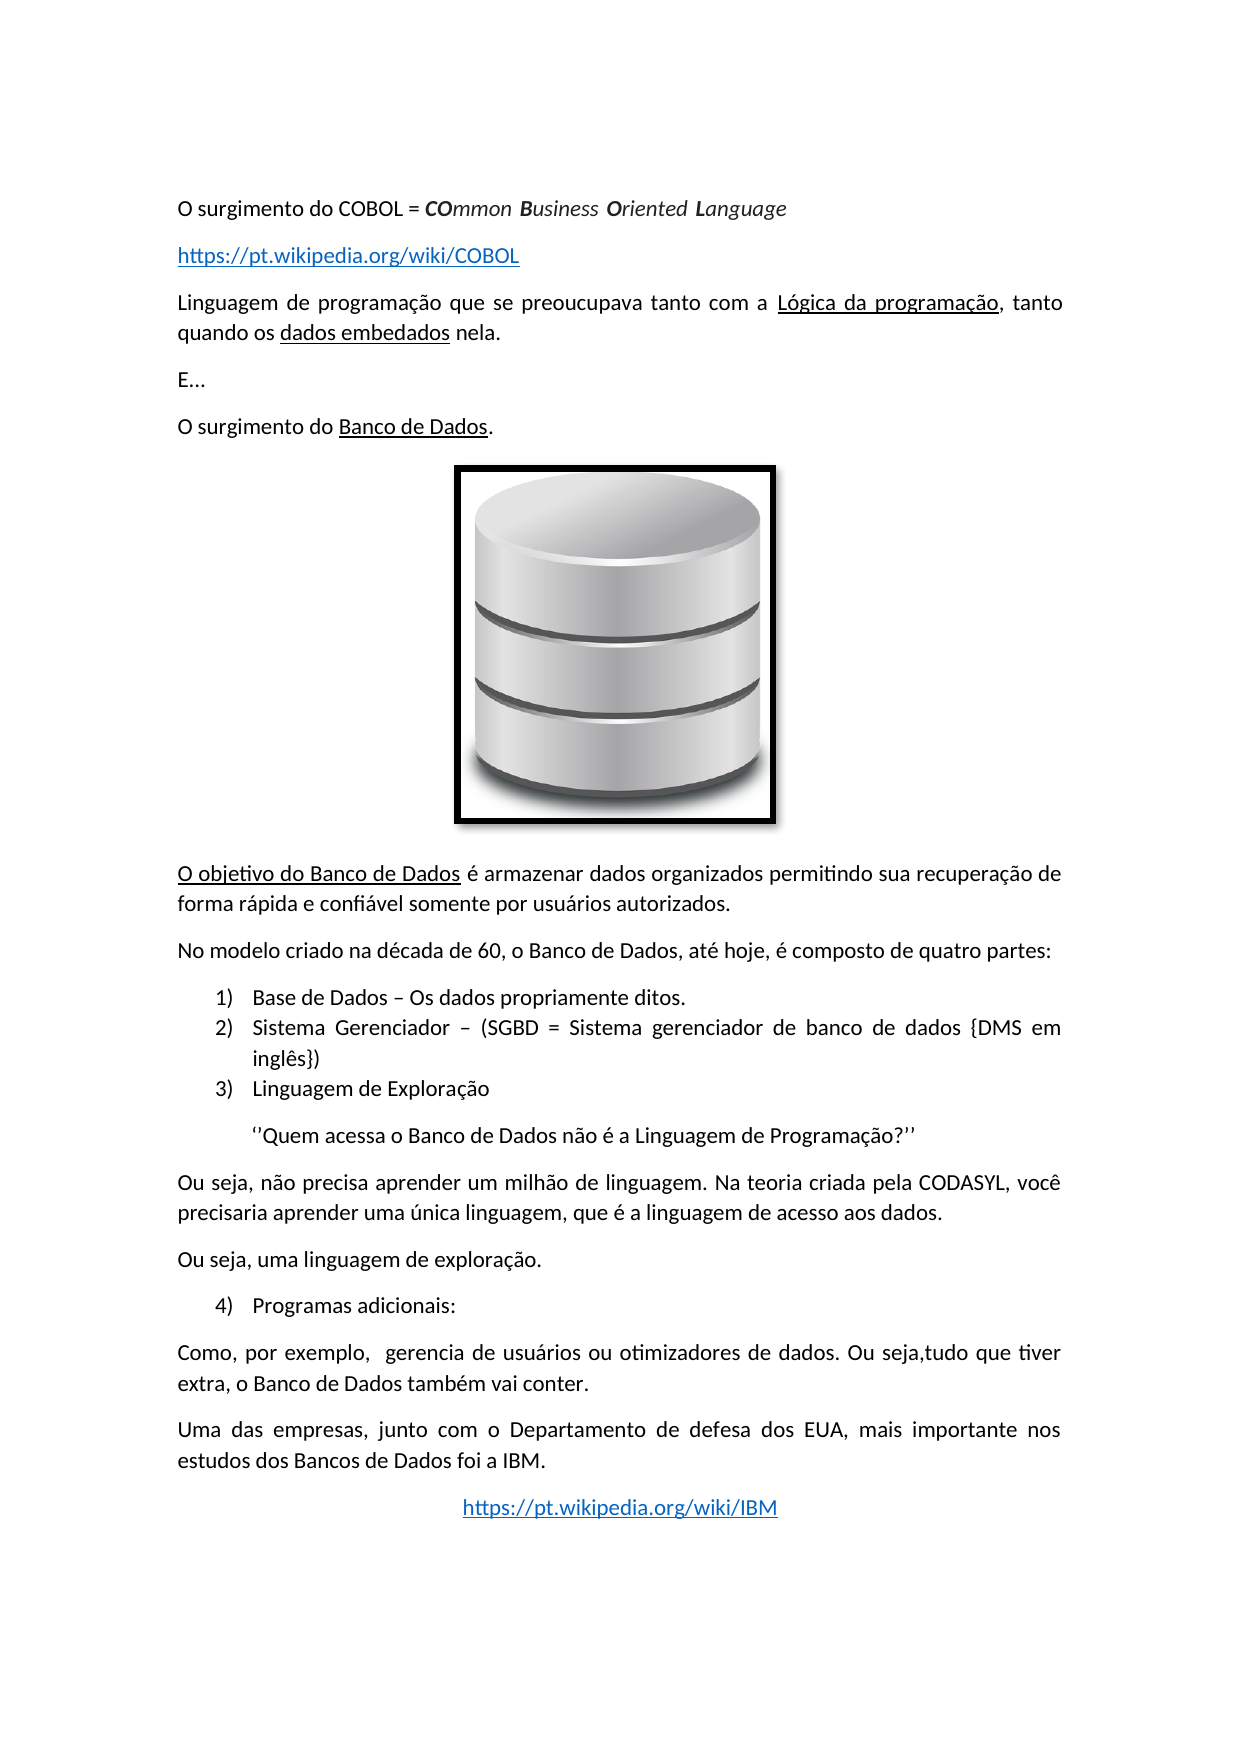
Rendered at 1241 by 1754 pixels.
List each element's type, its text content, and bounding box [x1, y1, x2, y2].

text https://pt.wikipedia.org/wiki/COBOL [177, 241, 1063, 269]
text E... [177, 365, 1063, 393]
text ‘’Quem acessa o Banco de Dados não é a Linguagem de Programação?’’ [177, 1121, 1063, 1149]
text O surgimento do COBOL = COmmon Business Oriented Language [177, 194, 1063, 222]
text Linguagem de programação que se preoucupava tanto com a Lógica da programação, tanto quando os dados embedados nela. [177, 288, 1063, 346]
list Base de Dados – Os dados propriamente ditos. [215, 983, 1063, 1011]
picture [461, 472, 770, 818]
list Linguagem de Exploração [215, 1074, 1063, 1102]
text Ou seja, uma linguagem de exploração. [177, 1245, 1063, 1273]
text Uma das empresas, junto com o Departamento de defesa dos EUA, mais importante nos estudos dos Bancos de Dados foi a IBM. [177, 1416, 1063, 1474]
text O objetivo do Banco de Dados é armazenar dados organizados permitindo sua recuperação de forma rápida e confiável somente por usuários autorizados. [177, 859, 1063, 918]
text https://pt.wikipedia.org/wiki/IBM [177, 1493, 1063, 1521]
text Como, por exemplo, gerencia de usuários ou otimizadores de dados. Ou seja,tudo que tiver extra, o Banco de Dados também vai conter. [177, 1338, 1063, 1397]
text O surgimento do Banco de Dados. [177, 412, 1063, 440]
list Programas adicionais: [215, 1292, 1063, 1320]
list Sistema Gerenciador – (SGBD = Sistema gerenciador de banco de dados {DMS em inglês}) [215, 1013, 1063, 1072]
text No modelo criado na década de 60, o Banco de Dados, até hoje, é composto de quatro partes: [177, 936, 1063, 964]
text Ou seja, não precisa aprender um milhão de linguagem. Na teoria criada pela CODASYL, você precisaria aprender uma única linguagem, que é a linguagem de acesso aos dados. [177, 1168, 1063, 1226]
